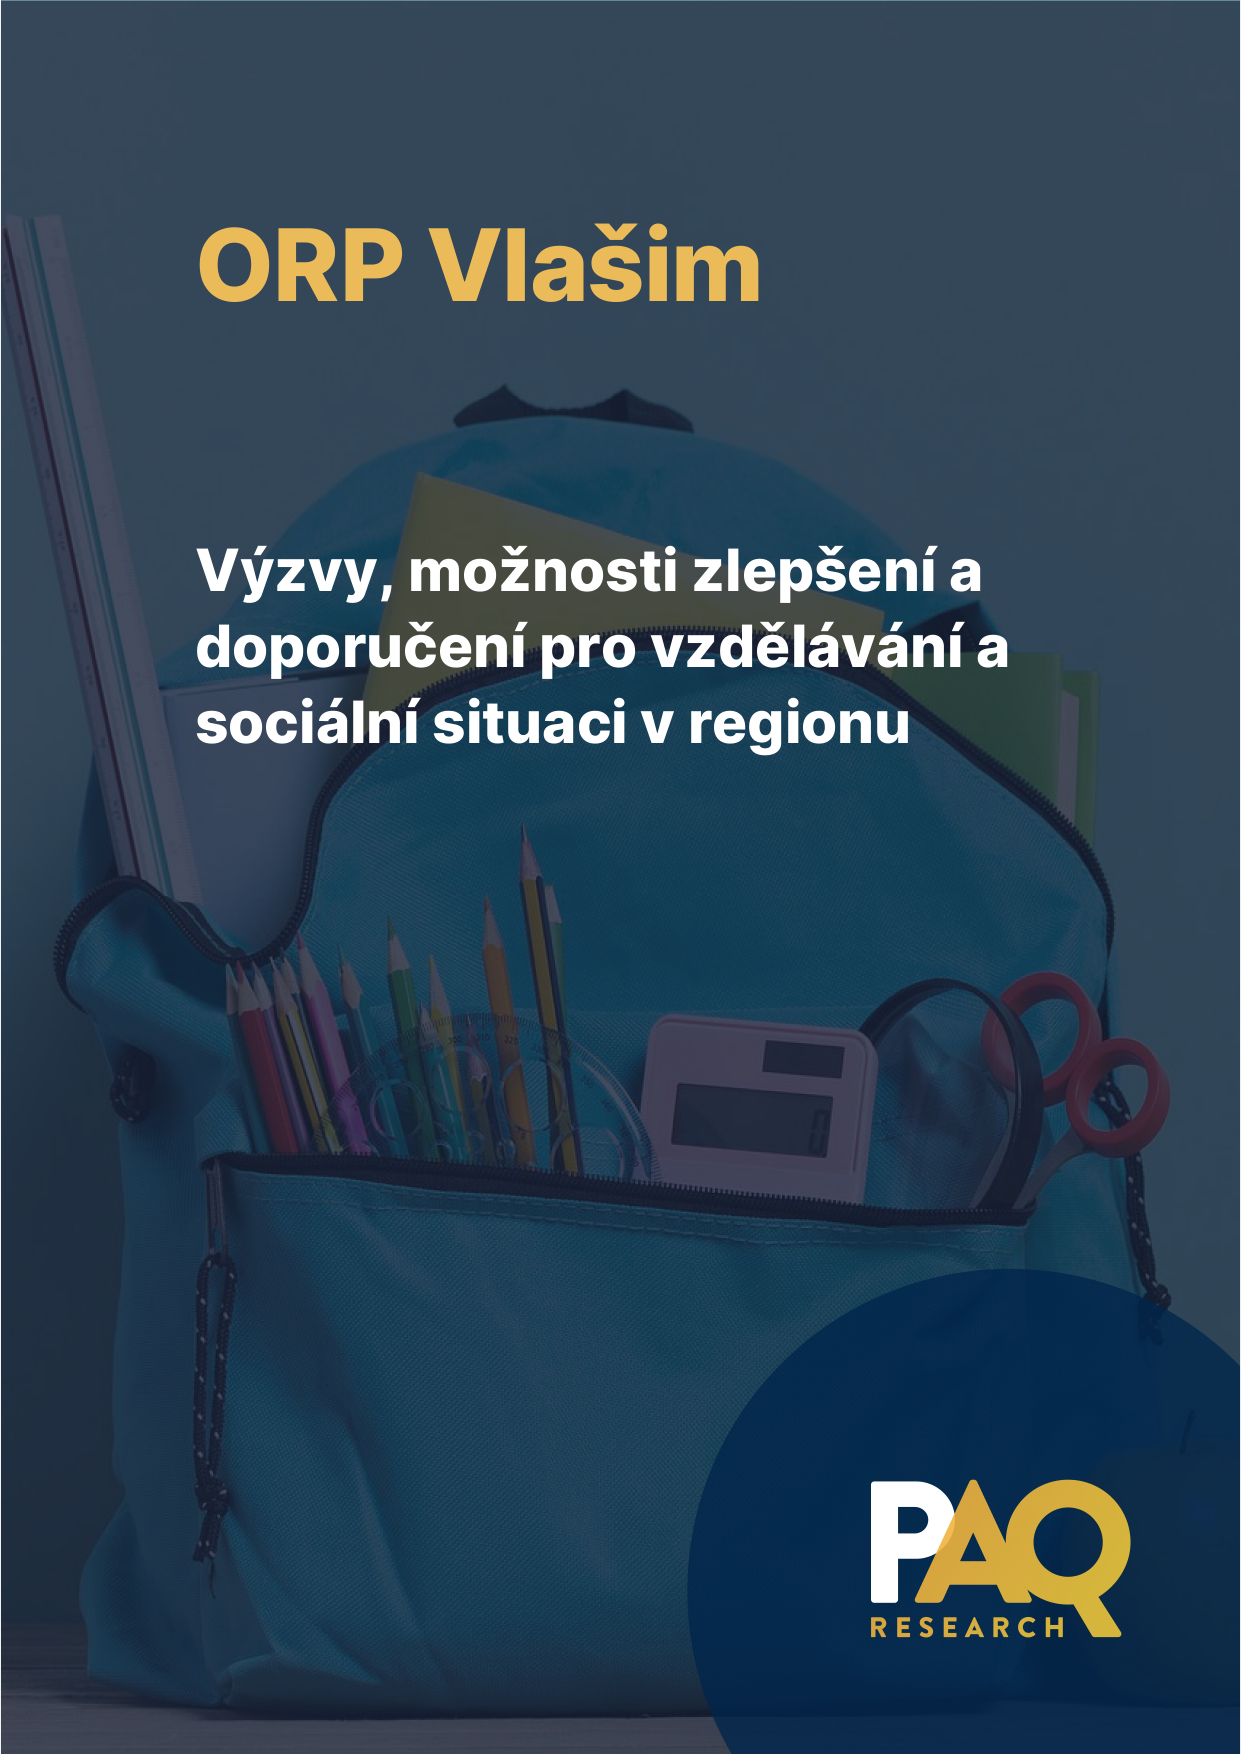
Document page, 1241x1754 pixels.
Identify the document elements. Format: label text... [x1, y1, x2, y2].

text ORP Vlašim [195, 205, 1045, 326]
picture [0, 0, 1241, 1754]
text Výzvy, možnosti zlepšení a doporučení pro vzdělávání a sociální situaci v regionu [195, 534, 1045, 758]
